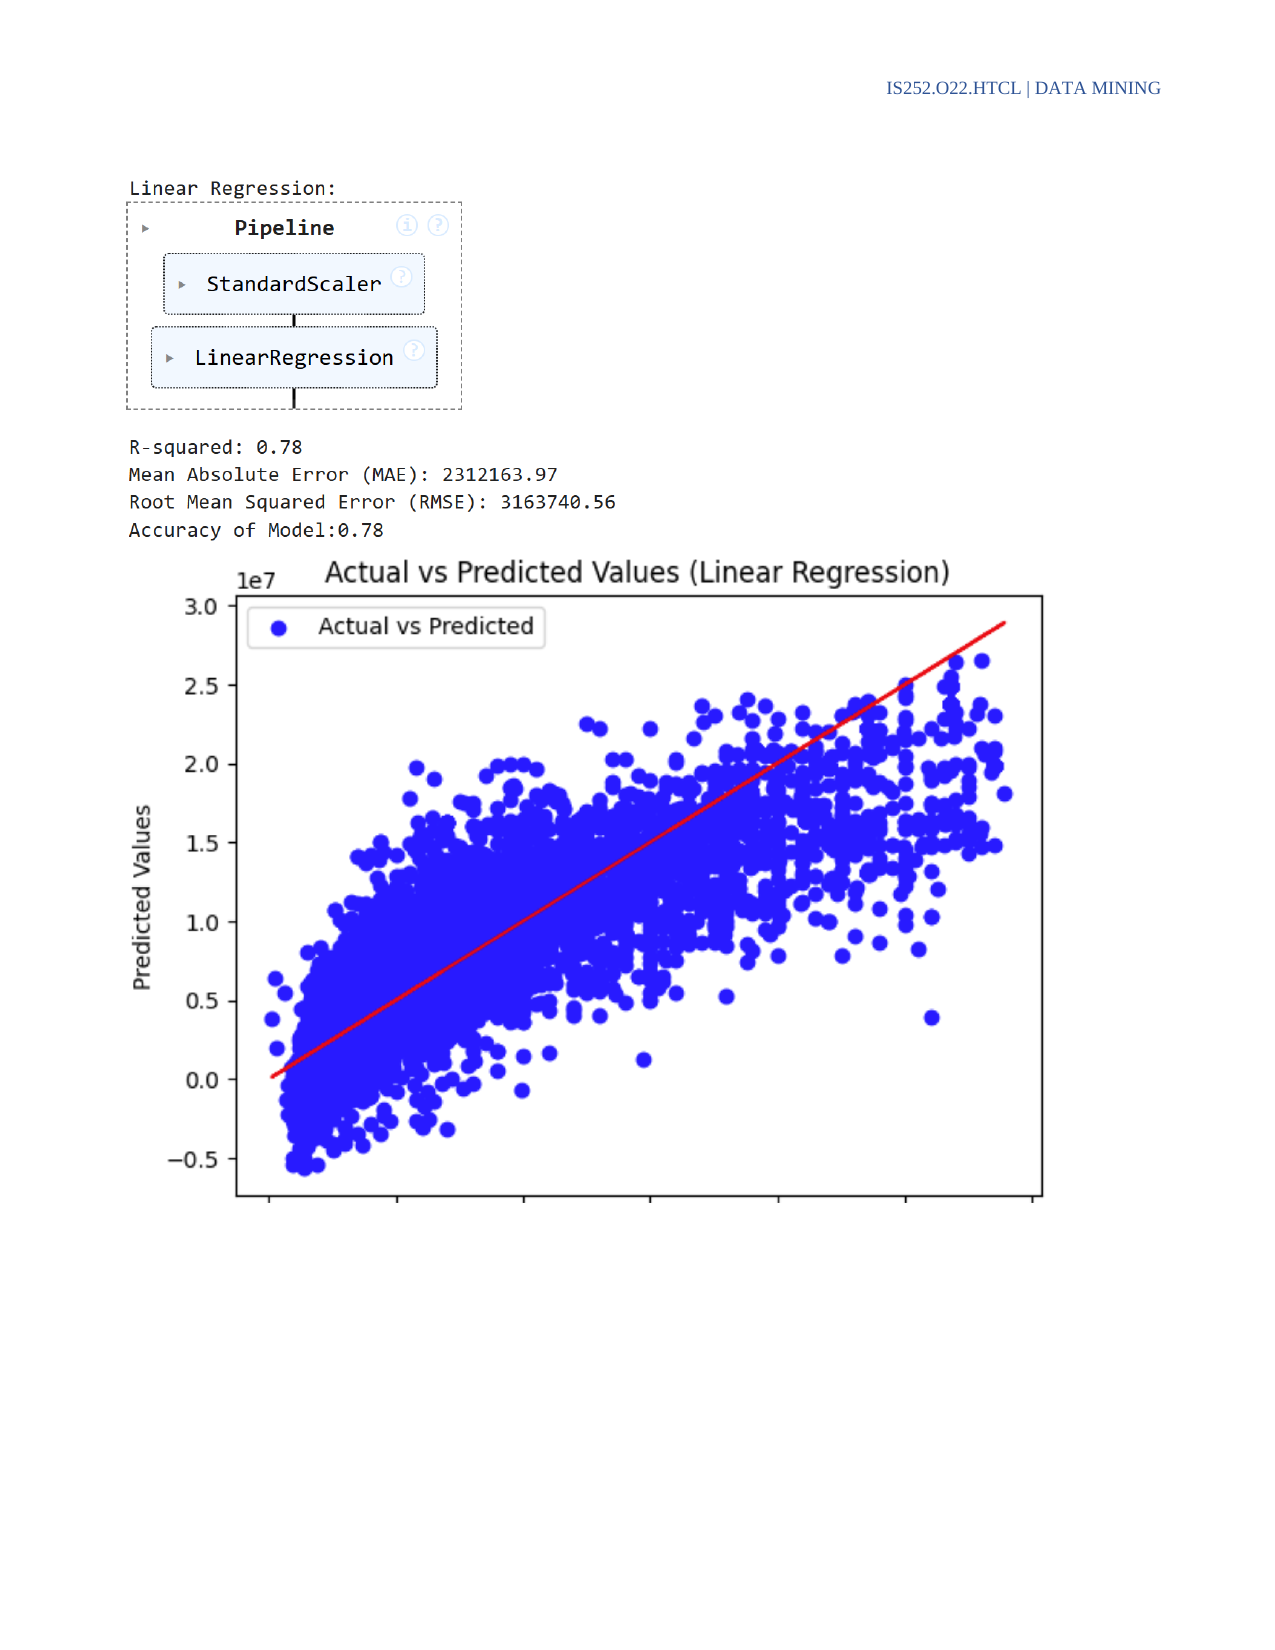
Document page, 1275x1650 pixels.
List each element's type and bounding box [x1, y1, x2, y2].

picture [108, 170, 1184, 1203]
